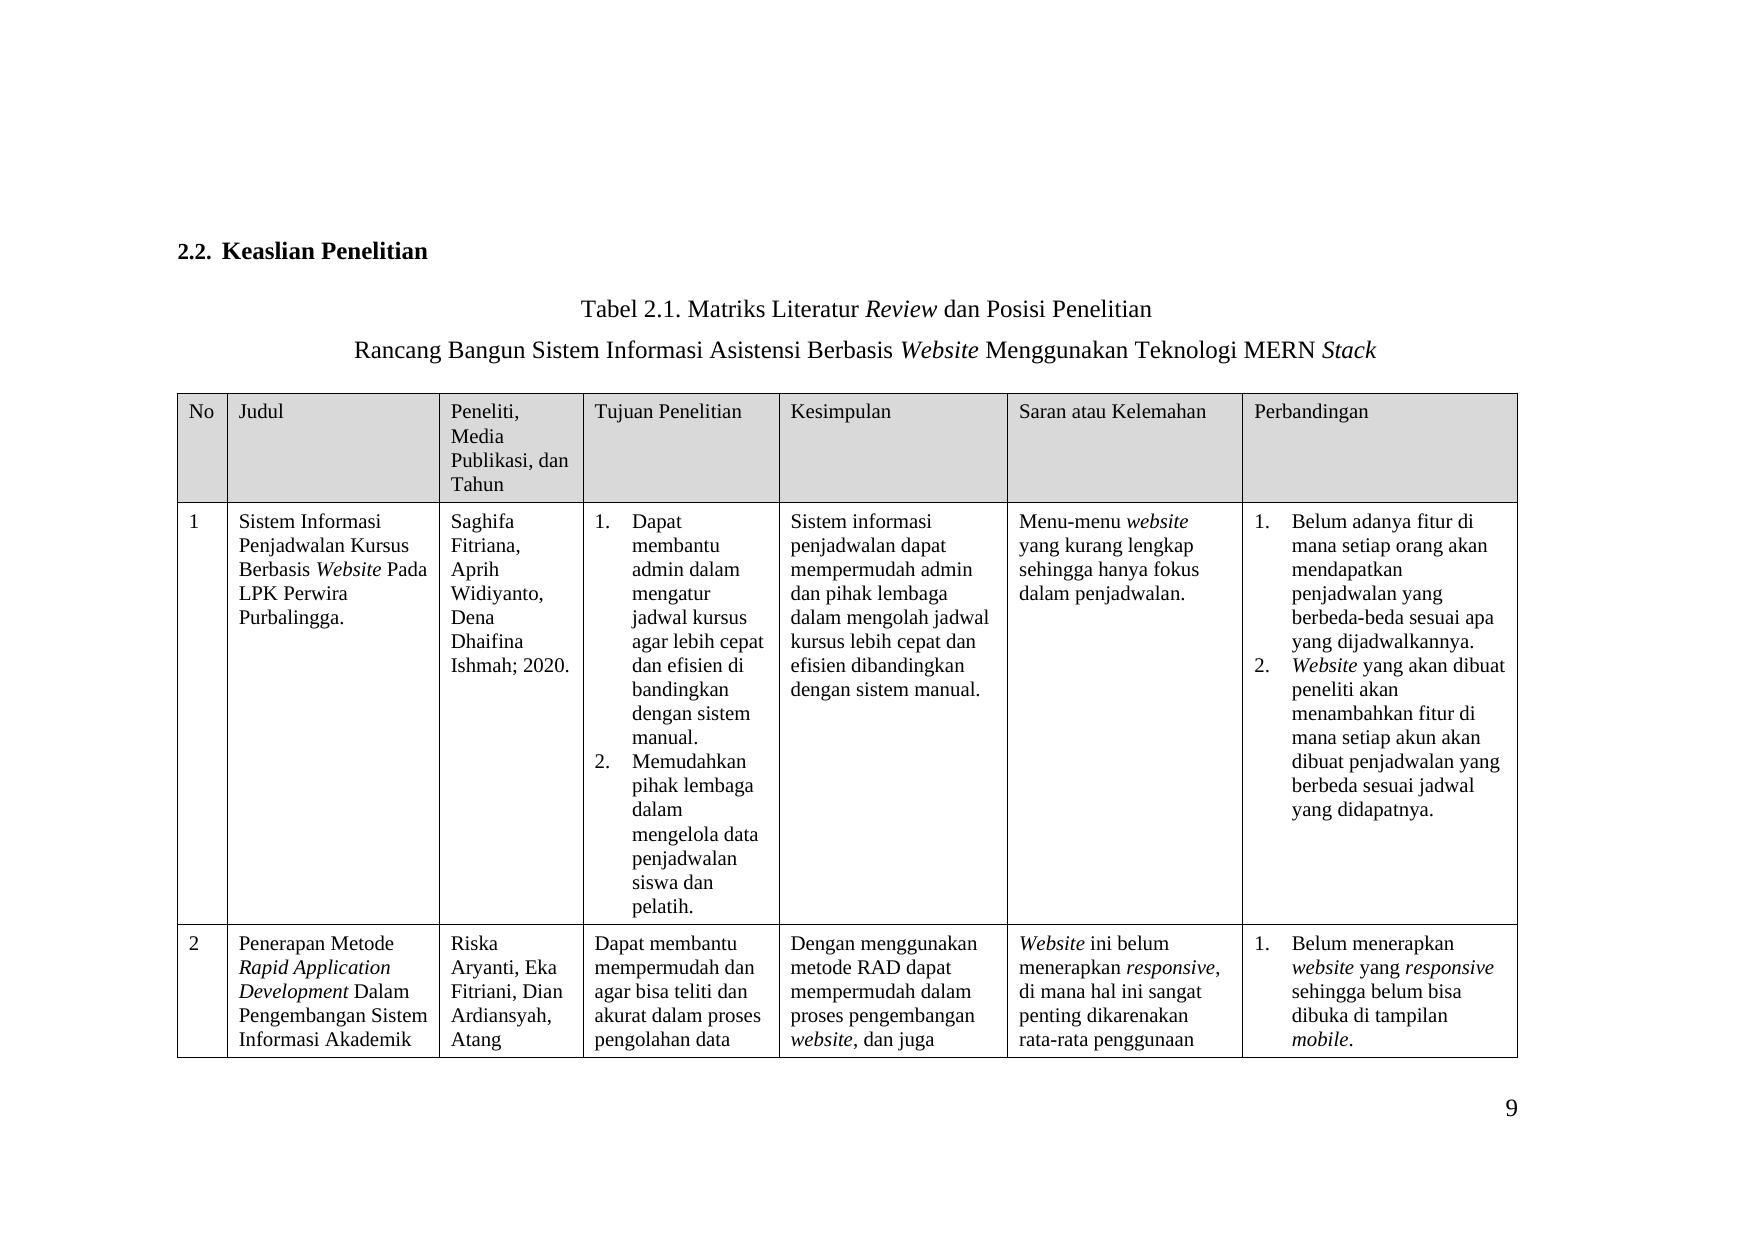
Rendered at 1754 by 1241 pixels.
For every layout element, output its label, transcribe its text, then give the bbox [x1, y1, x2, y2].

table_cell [780, 925, 1007, 1057]
table_header Peneliti, Media Publikasi, dan Tahun [440, 394, 583, 502]
table_header Perbandingan [1243, 394, 1517, 502]
text Tabel 2.1. Matriks Literatur Review dan Posisi Penelitian [215, 294, 1518, 322]
table_header Kesimpulan [780, 394, 1007, 502]
table_cell Menu-menu website yang kurang lengkap sehingga hanya fokus dalam penjadwalan. [1008, 503, 1242, 924]
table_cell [228, 925, 439, 1057]
table_header Saran atau Kelemahan [1008, 394, 1242, 502]
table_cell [584, 925, 779, 1057]
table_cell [1008, 925, 1242, 1057]
table_cell Saghifa Fitriana, Aprih Widiyanto, Dena Dhaifina Ishmah; 2020. [440, 503, 583, 924]
subtitle Keaslian Penelitian [177, 236, 1518, 265]
table_cell Belum adanya fitur di mana setiap orang akan mendapatkan penjadwalan yang berbeda-beda sesuai apa yang dijadwalkannya. Website yang akan dibuat peneliti akan menambahkan fitur di mana setiap akun akan dibuat penjadwalan yang berbeda sesuai jadwal yang didapatnya. [1243, 503, 1517, 924]
table_cell 2 [178, 925, 227, 1057]
table_header Judul [228, 394, 439, 502]
table_header Tujuan Penelitian [584, 394, 779, 502]
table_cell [440, 925, 583, 1057]
table_cell 1 [178, 503, 227, 924]
text Rancang Bangun Sistem Informasi Asistensi Berbasis Website Menggunakan Teknologi MERN Stack [215, 335, 1518, 364]
table_header No [178, 394, 227, 502]
table_cell Dapat membantu admin dalam mengatur jadwal kursus agar lebih cepat dan efisien di bandingkan dengan sistem manual. Memudahkan pihak lembaga dalam mengelola data penjadwalan siswa dan pelatih. [584, 503, 779, 924]
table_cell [1243, 925, 1517, 1057]
table_cell Sistem informasi penjadwalan dapat mempermudah admin dan pihak lembaga dalam mengolah jadwal kursus lebih cepat dan efisien dibandingkan dengan sistem manual. [780, 503, 1007, 924]
table_cell Sistem Informasi Penjadwalan Kursus Berbasis Website Pada LPK Perwira Purbalingga. [228, 503, 439, 924]
